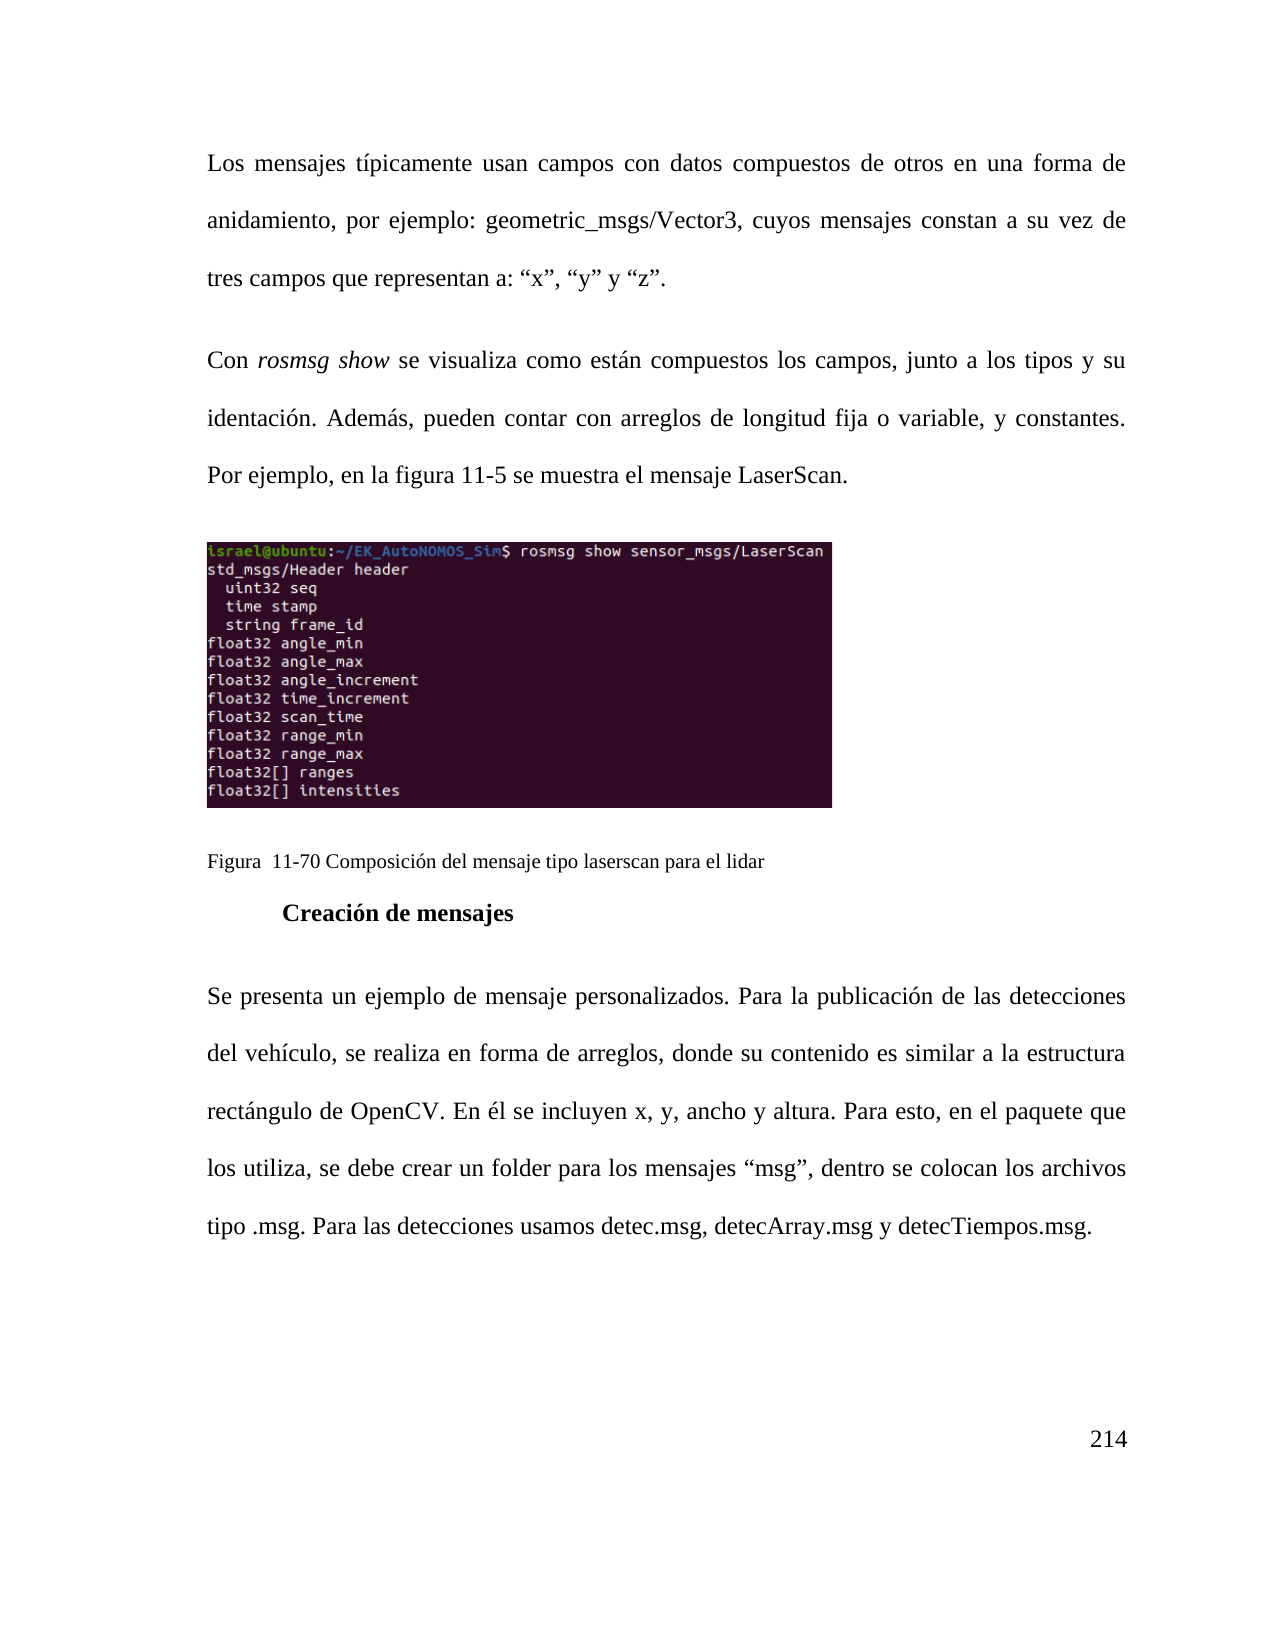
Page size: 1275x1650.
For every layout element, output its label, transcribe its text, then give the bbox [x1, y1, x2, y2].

text Los mensajes típicamente usan campos con datos compuestos de otros en una forma de anidamiento, por ejemplo: geometric_msgs/Vector3, cuyos mensajes constan a su vez de tres campos que representan a: “x”, “y” y “z”. [207, 148, 1127, 291]
text Se presenta un ejemplo de mensaje personalizados. Para la publicación de las detecciones del vehículo, se realiza en forma de arreglos, donde su contenido es similar a la estructura rectángulo de OpenCV. En él se incluyen x, y, ancho y altura. Para esto, en el paquete que los utiliza, se debe crear un folder para los mensajes “msg”, dentro se colocan los archivos tipo .msg. Para las detecciones usamos detec.msg, detecArray.msg y detecTiempos.msg. [207, 981, 1127, 1240]
picture [206, 542, 833, 808]
text Creación de mensajes [207, 898, 1127, 927]
text Con rosmsg show se visualiza como están compuestos los campos, junto a los tipos y su identación. Además, pueden contar con arreglos de longitud fija o variable, y constantes. Por ejemplo, en la figura 11-5 se muestra el mensaje LaserScan. [207, 345, 1127, 489]
text Figura 11-5 Composición del mensaje tipo laserscan para el lidar [207, 849, 1127, 873]
